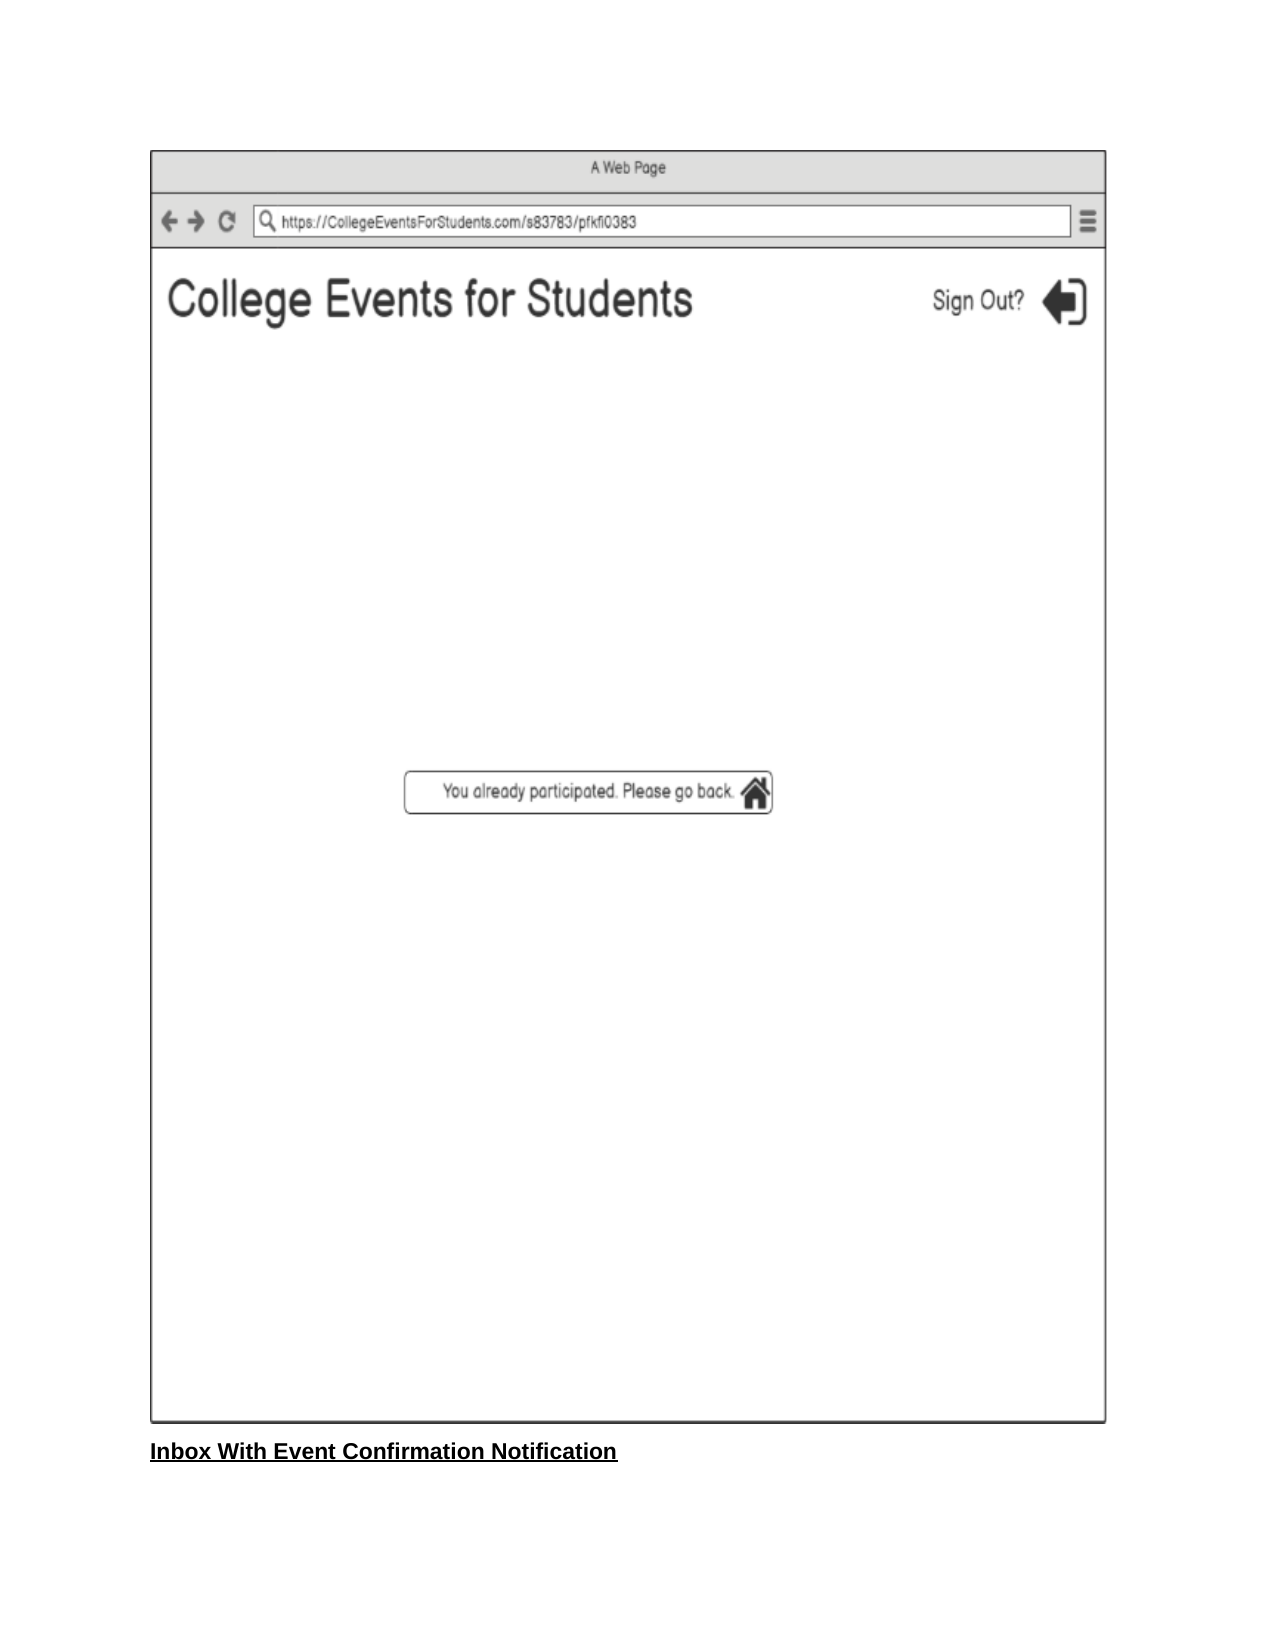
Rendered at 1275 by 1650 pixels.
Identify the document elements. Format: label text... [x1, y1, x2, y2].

text Inbox With Event Confirmation Notification [150, 1438, 1128, 1464]
picture [150, 150, 1107, 1424]
